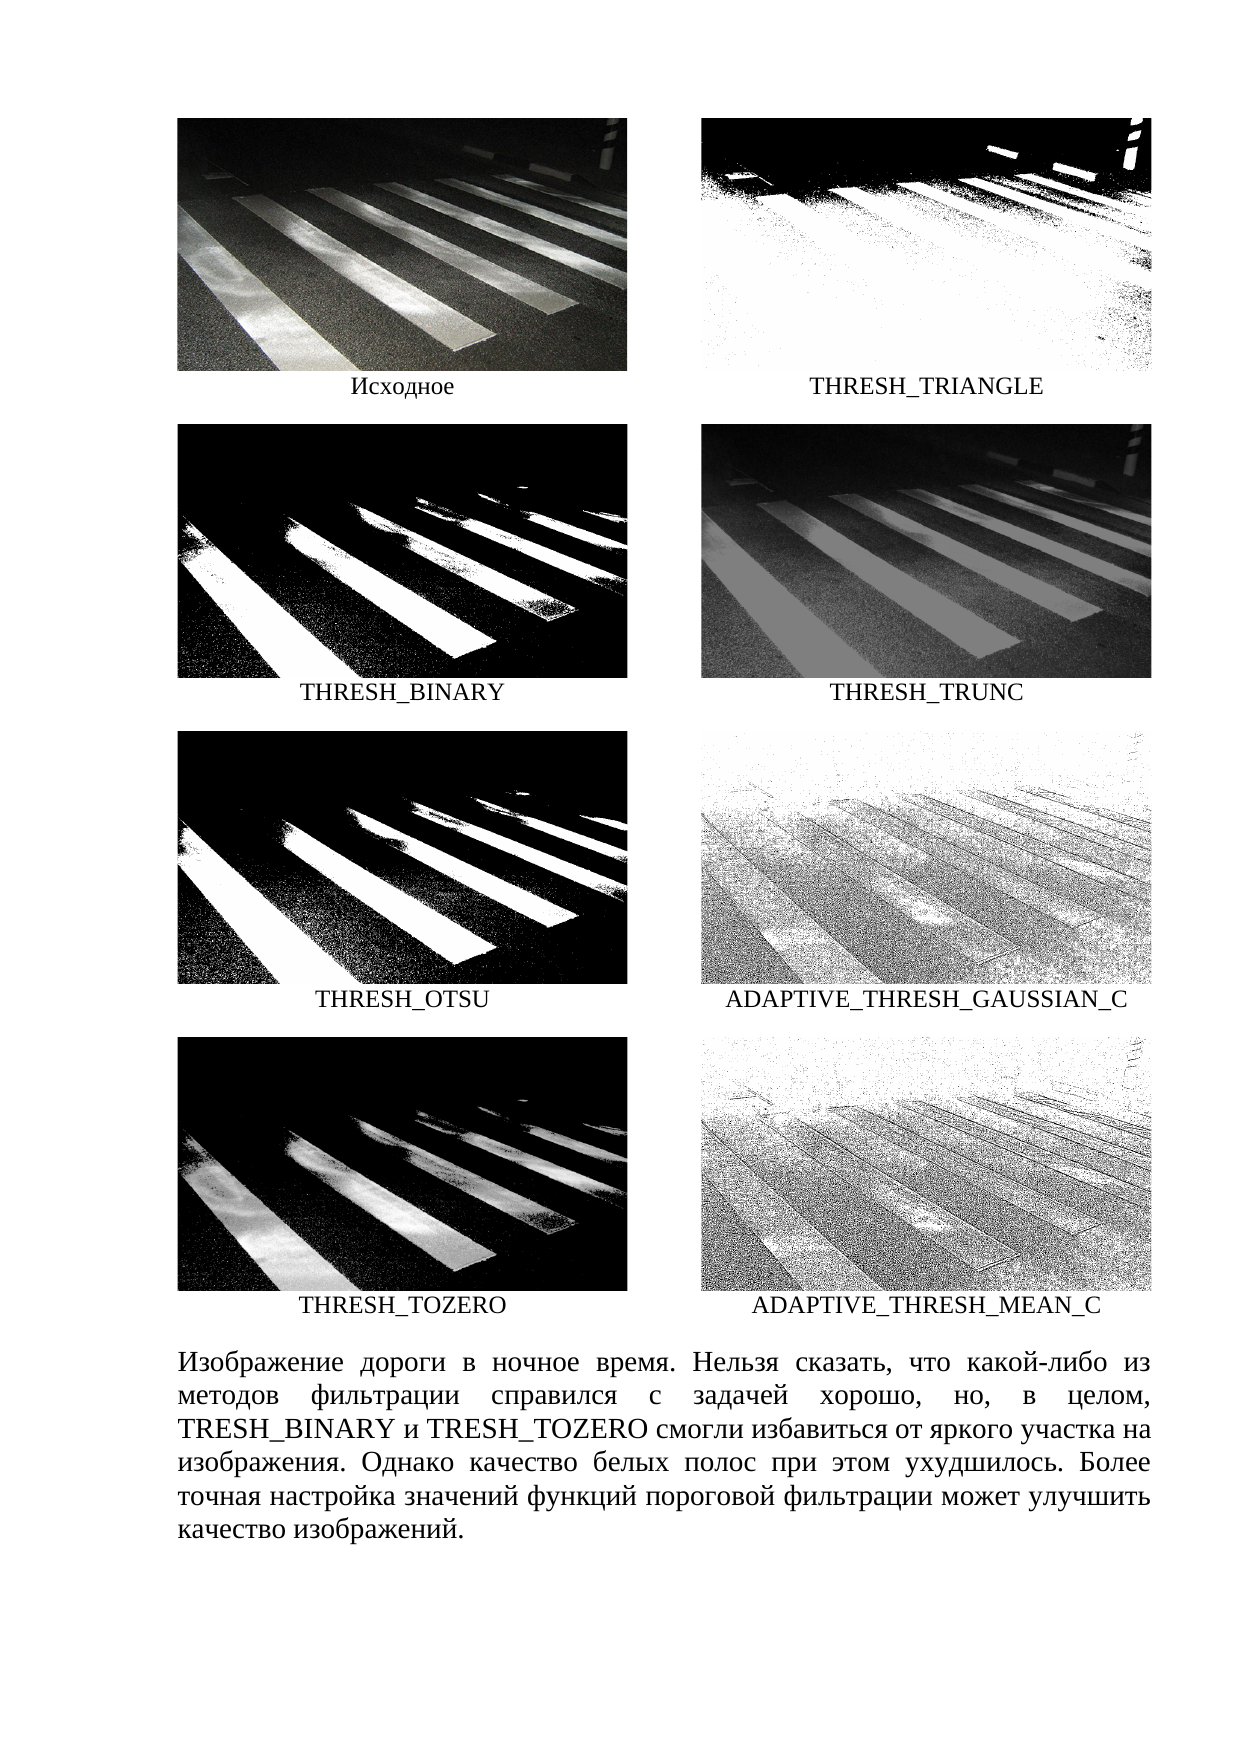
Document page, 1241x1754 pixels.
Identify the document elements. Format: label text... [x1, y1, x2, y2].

text ADAPTIVE_THRESH_GAUSSIAN_C [701, 984, 1152, 1012]
text Изображение дороги в ночное время. Нельзя сказать, что какой-либо из методов фильтрации справился с задачей хорошо, но, в целом, TRESH_BINARY и TRESH_TOZERO смогли избавиться от яркого участка на изображения. Однако качество белых полос при этом ухудшилось. Более точная настройка значений функций пороговой фильтрации может улучшить качество изображений. [177, 1344, 1152, 1545]
picture [701, 731, 1152, 984]
text THRESH_TOZERO [177, 1291, 627, 1319]
text THRESH_TRUNC [701, 678, 1152, 706]
picture [701, 1037, 1152, 1291]
picture [177, 1037, 628, 1291]
picture [701, 118, 1152, 371]
picture [177, 424, 628, 678]
picture [177, 731, 628, 984]
text THRESH_TRIANGLE [701, 371, 1152, 399]
text THRESH_OTSU [177, 984, 627, 1012]
text ADAPTIVE_THRESH_MEAN_C [701, 1291, 1152, 1319]
picture [701, 424, 1152, 678]
text THRESH_BINARY [177, 678, 627, 706]
text Исходное [177, 371, 627, 399]
picture [177, 118, 628, 371]
